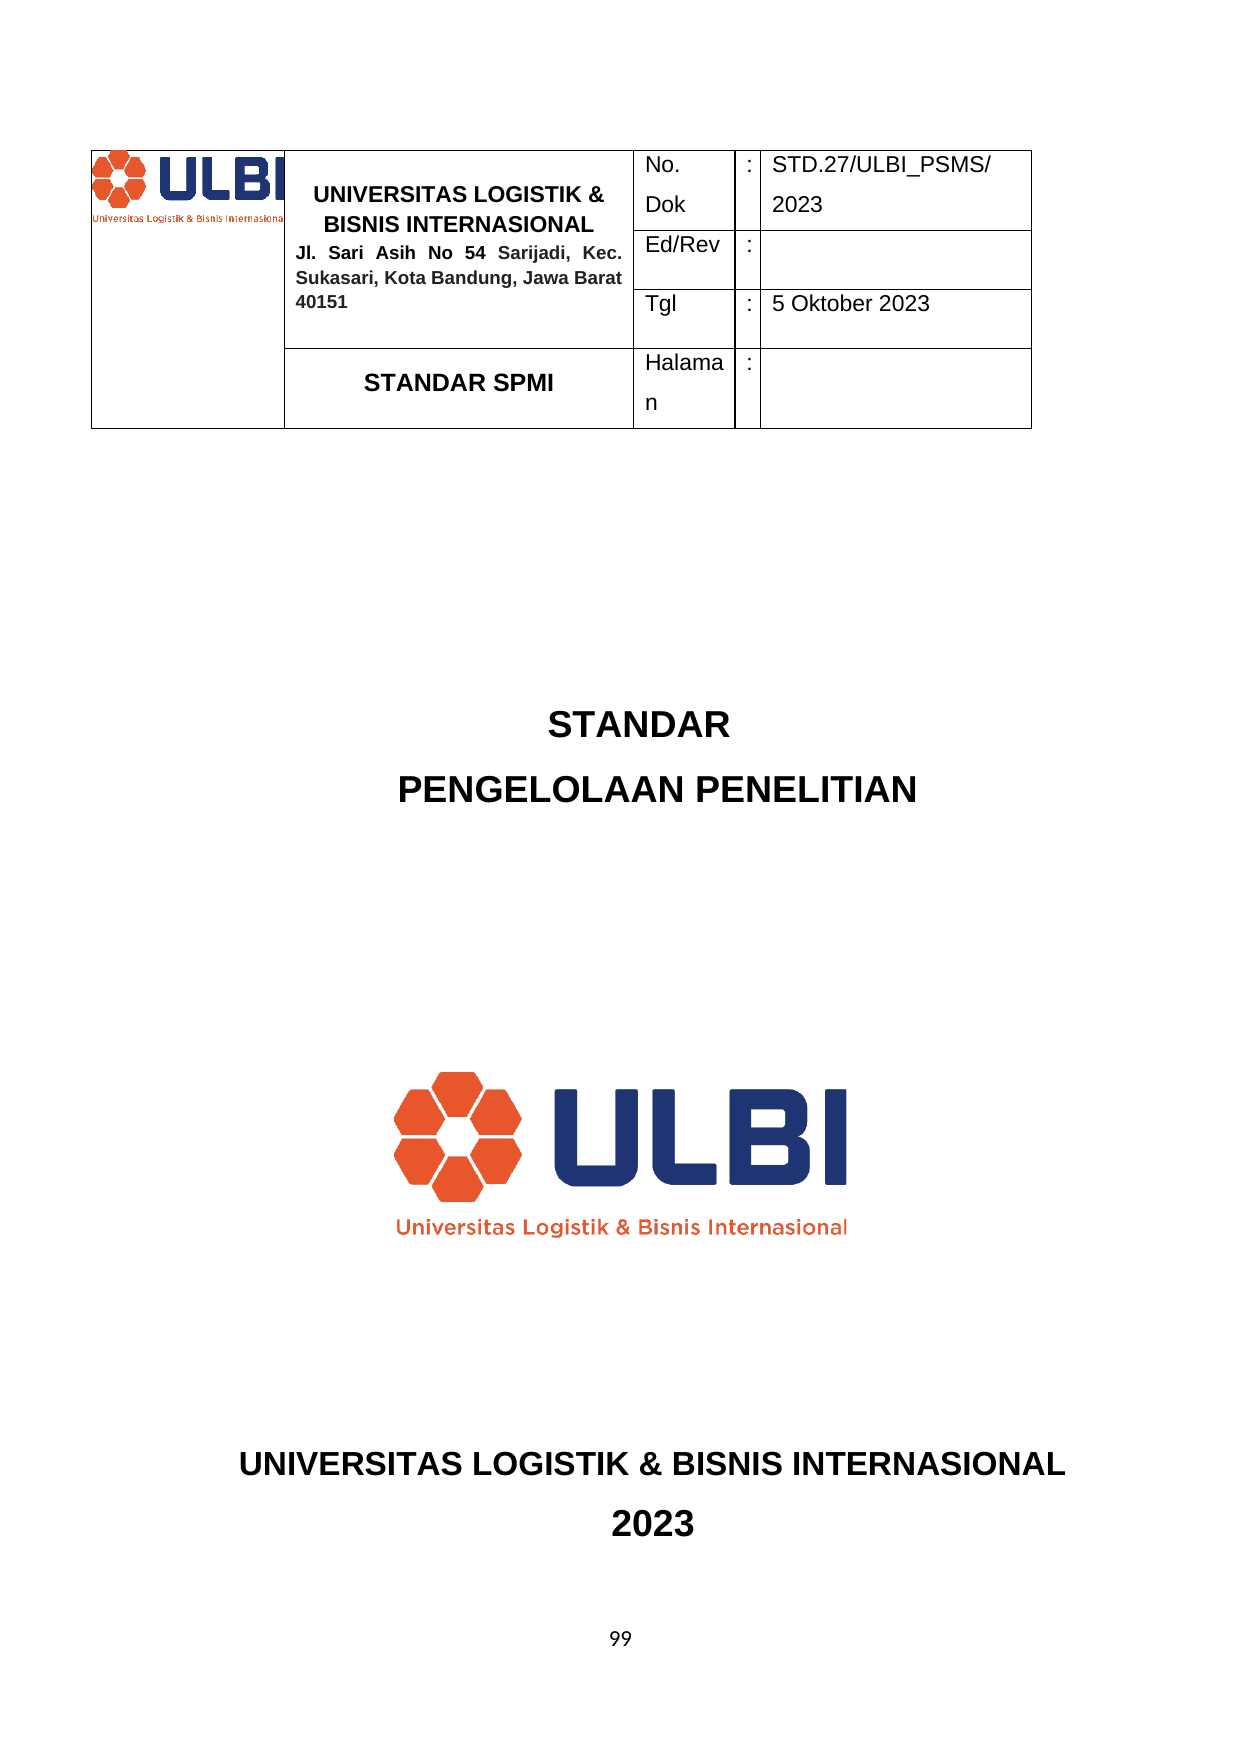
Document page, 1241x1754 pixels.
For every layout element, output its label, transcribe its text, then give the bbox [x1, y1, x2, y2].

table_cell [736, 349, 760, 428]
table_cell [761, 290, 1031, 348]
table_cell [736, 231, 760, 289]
picture [393, 1072, 847, 1238]
subtitle STANDAR PENGELOLAAN PENELITIAN [187, 702, 1090, 810]
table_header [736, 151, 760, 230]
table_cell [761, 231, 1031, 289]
text 2023 [225, 1501, 1080, 1544]
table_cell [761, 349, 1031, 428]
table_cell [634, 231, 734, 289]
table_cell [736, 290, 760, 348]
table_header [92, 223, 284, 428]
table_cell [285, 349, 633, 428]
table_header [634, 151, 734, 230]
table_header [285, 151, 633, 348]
text UNIVERSITAS LOGISTIK & BISNIS INTERNASIONAL [225, 1444, 1080, 1482]
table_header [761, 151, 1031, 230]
picture [92, 150, 284, 223]
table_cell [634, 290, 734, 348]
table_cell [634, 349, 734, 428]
